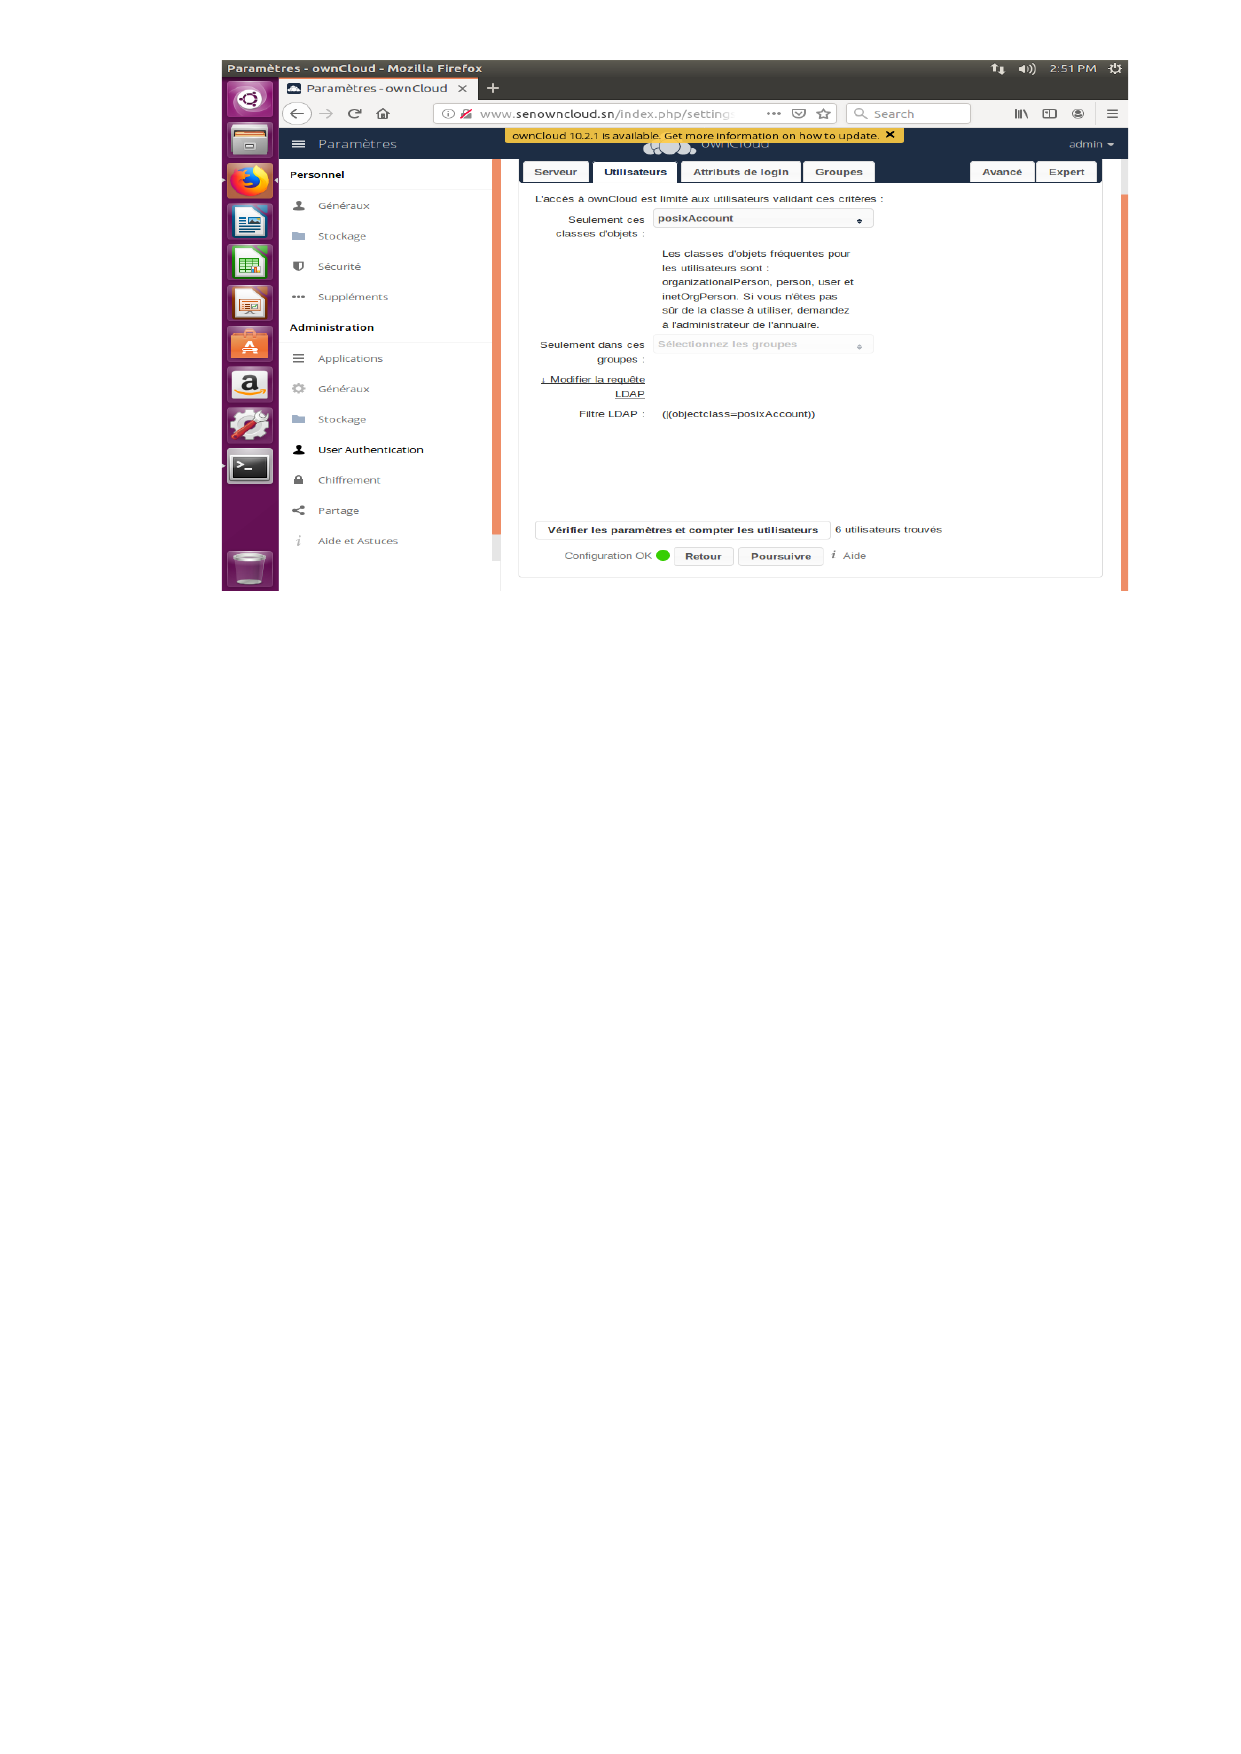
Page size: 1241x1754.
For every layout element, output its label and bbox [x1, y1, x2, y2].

picture [221, 60, 1129, 591]
